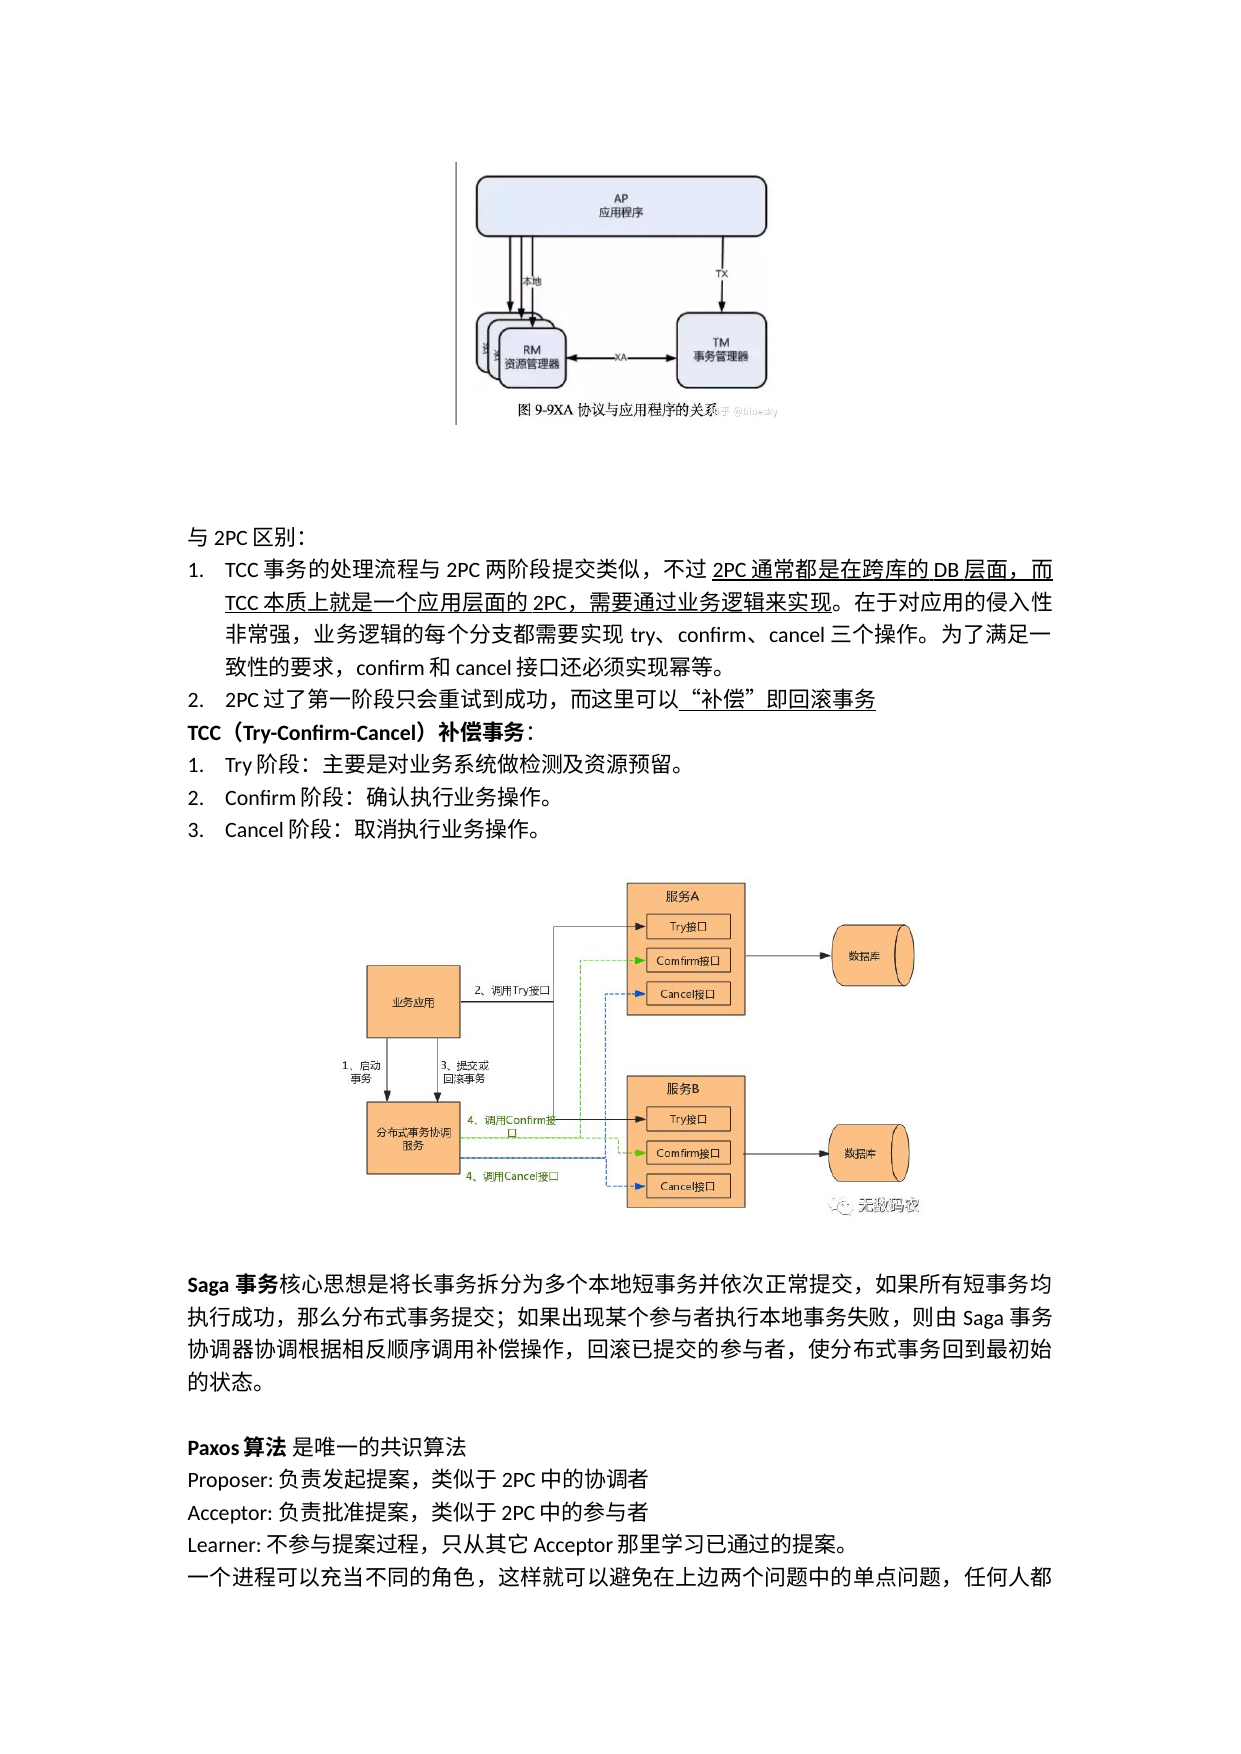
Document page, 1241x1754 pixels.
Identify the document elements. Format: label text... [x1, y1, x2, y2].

text Paxos算法 是唯一的共识算法 [187, 1429, 1053, 1462]
text Saga 事务核心思想是将长事务拆分为多个本地短事务并依次正常提交，如果所有短事务均执行成功，那么分布式事务提交；如果出现某个参与者执行本地事务失败，则由 Saga 事务协调器协调根据相反顺序调用补偿操作，回滚已提交的参与者，使分布式事务回到最初始的状态。 [187, 1267, 1053, 1397]
text Acceptor: 负责批准提案，类似于2PC中的参与者 [187, 1494, 1053, 1527]
text 与2PC区别： [187, 519, 1053, 552]
list Try阶段：主要是对业务系统做检测及资源预留。 [187, 747, 1053, 779]
picture [300, 844, 940, 1233]
text TCC（Try-Confirm-Cancel）补偿事务： [187, 714, 1053, 747]
list Confirm阶段：确认执行业务操作。 [187, 779, 1053, 812]
list Cancel阶段：取消执行业务操作。 [187, 812, 1053, 844]
list 2PC过了第一阶段只会重试到成功，而这里可以“补偿”即回滚事务 [187, 682, 1053, 714]
text Proposer: 负责发起提案，类似于2PC中的协调者 [187, 1462, 1053, 1494]
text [187, 1559, 1053, 1592]
text Learner: 不参与提案过程，只从其它Acceptor那里学习已通过的提案。 [187, 1527, 1053, 1559]
list TCC事务的处理流程与2PC两阶段提交类似，不过2PC通常都是在跨库的DB层面，而TCC本质上就是一个应用层面的2PC，需要通过业务逻辑来实现。在于对应用的侵入性非常强，业务逻辑的每个分支都需要实现try、confirm、cancel三个操作。为了满足一致性的要求，confirm和cancel接口还必须实现幂等。 [187, 552, 1053, 682]
